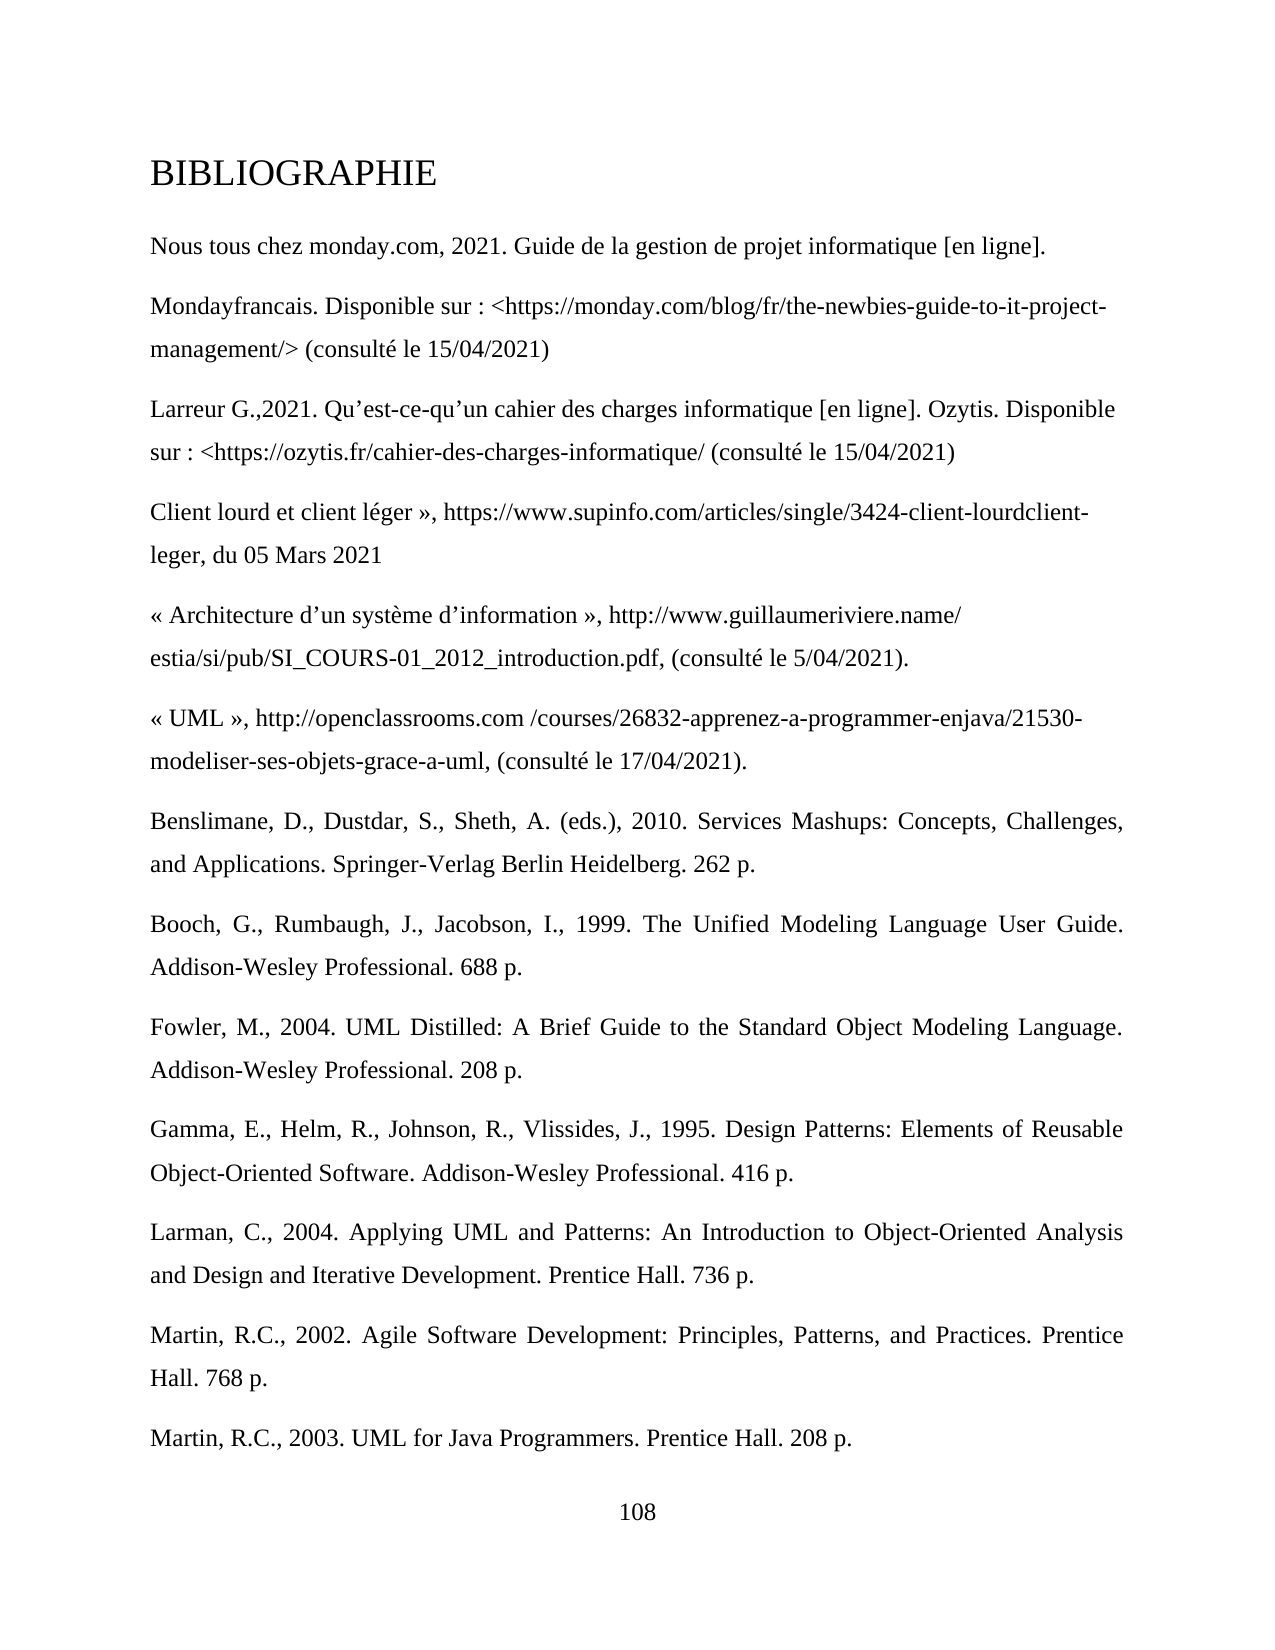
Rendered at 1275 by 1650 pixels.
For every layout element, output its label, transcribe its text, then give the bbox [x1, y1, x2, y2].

list BIBLIOGRAPHIE [150, 150, 1125, 193]
text Nous tous chez monday.com, 2021. Guide de la gestion de projet informatique [en ligne]. [150, 231, 1125, 260]
text Booch, G., Rumbaugh, J., Jacobson, I., 1999. The Unified Modeling Language User Guide. Addison-Wesley Professional. 688 p. [150, 909, 1125, 981]
text Fowler, M., 2004. UML Distilled: A Brief Guide to the Standard Object Modeling Language. Addison-Wesley Professional. 208 p. [150, 1012, 1125, 1083]
text Client lourd et client léger », https://www.supinfo.com/articles/single/3424-client-lourdclient-leger, du 05 Mars 2021 [150, 497, 1125, 569]
text Larreur G.,2021. Qu’est-ce-qu’un cahier des charges informatique [en ligne]. Ozytis. Disponible sur : <https://ozytis.fr/cahier-des-charges-informatique/ (consulté le 15/04/2021) [150, 394, 1125, 466]
text « UML », http://openclassrooms.com /courses/26832-apprenez-a-programmer-enjava/21530-modeliser-ses-objets-grace-a-uml, (consulté le 17/04/2021). [150, 703, 1125, 775]
text Mondayfrancais. Disponible sur : <https://monday.com/blog/fr/the-newbies-guide-to-it-project-management/> (consulté le 15/04/2021) [150, 291, 1125, 363]
text Gamma, E., Helm, R., Johnson, R., Vlissides, J., 1995. Design Patterns: Elements of Reusable Object-Oriented Software. Addison-Wesley Professional. 416 p. [150, 1114, 1125, 1186]
text Benslimane, D., Dustdar, S., Sheth, A. (eds.), 2010. Services Mashups: Concepts, Challenges, and Applications. Springer-Verlag Berlin Heidelberg. 262 p. [150, 806, 1125, 878]
text Martin, R.C., 2002. Agile Software Development: Principles, Patterns, and Practices. Prentice Hall. 768 p. [150, 1320, 1125, 1392]
text Larman, C., 2004. Applying UML and Patterns: An Introduction to Object-Oriented Analysis and Design and Iterative Development. Prentice Hall. 736 p. [150, 1217, 1125, 1289]
text « Architecture d’un système d’information », http://www.guillaumeriviere.name/ estia/si/pub/SI_COURS-01_2012_introduction.pdf, (consulté le 5/04/2021). [150, 600, 1125, 672]
text Martin, R.C., 2003. UML for Java Programmers. Prentice Hall. 208 p. [150, 1423, 1125, 1452]
